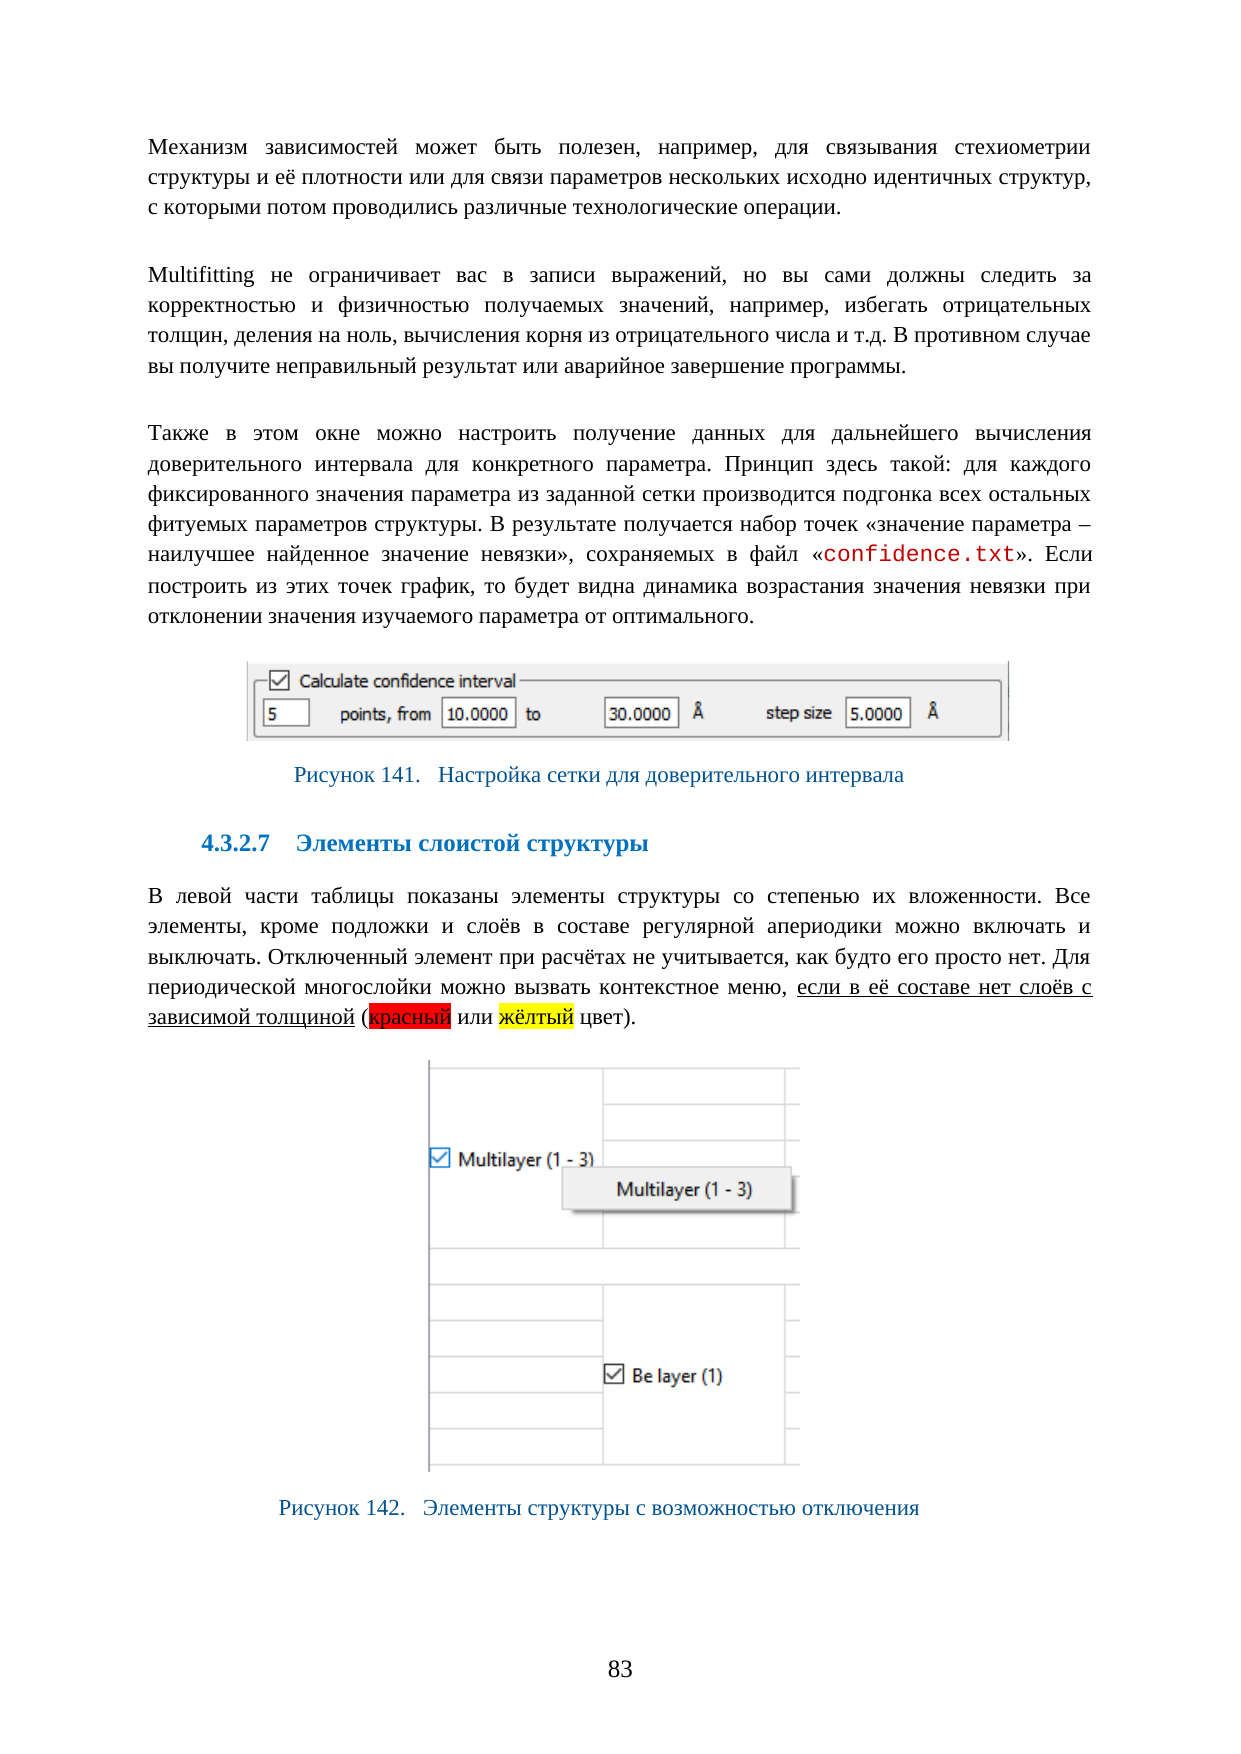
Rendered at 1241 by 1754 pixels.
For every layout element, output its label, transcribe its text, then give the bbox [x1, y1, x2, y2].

text В левой части таблицы показаны элементы структуры со степенью их вложенности. Все элементы, кроме подложки и слоёв в составе регулярной апериодики можно включать и выключать. Отключенный элемент при расчётах не учитывается, как будто его просто нет. Для периодической многослойки можно вызвать контекстное меню, если в её составе нет слоёв с зависимой толщиной (красный или жёлтый цвет). [148, 882, 1093, 1029]
text Multifitting не ограничивает вас в записи выражений, но вы сами должны следить за корректностью и физичностью получаемых значений, например, избегать отрицательных толщин, деления на ноль, вычисления корня из отрицательного числа и т.д. В противном случае вы получите неправильный результат или аварийное завершение программы. [148, 261, 1093, 378]
text Также в этом окне можно настроить получение данных для дальнейшего вычисления доверительного интервала для конкретного параметра. Принцип здесь такой: для каждого фиксированного значения параметра из заданной сетки производится подгонка всех остальных фитуемых параметров структуры. В результате получается набор точек «значение параметра – наилучшее найденное значение невязки», сохраняемых в файл «confidence.txt». Если построить из этих точек график, то будет видна динамика возрастания значения невязки при отклонении значения изучаемого параметра от оптимального. [148, 419, 1093, 629]
text Механизм зависимостей может быть полезен, например, для связывания стехиометрии структуры и её плотности или для связи параметров нескольких исходно идентичных структур, с которыми потом проводились различные технологические операции. [148, 133, 1093, 220]
picture [246, 661, 1010, 741]
picture [427, 1060, 800, 1472]
subtitle Элементы слоистой структуры [201, 828, 1093, 857]
